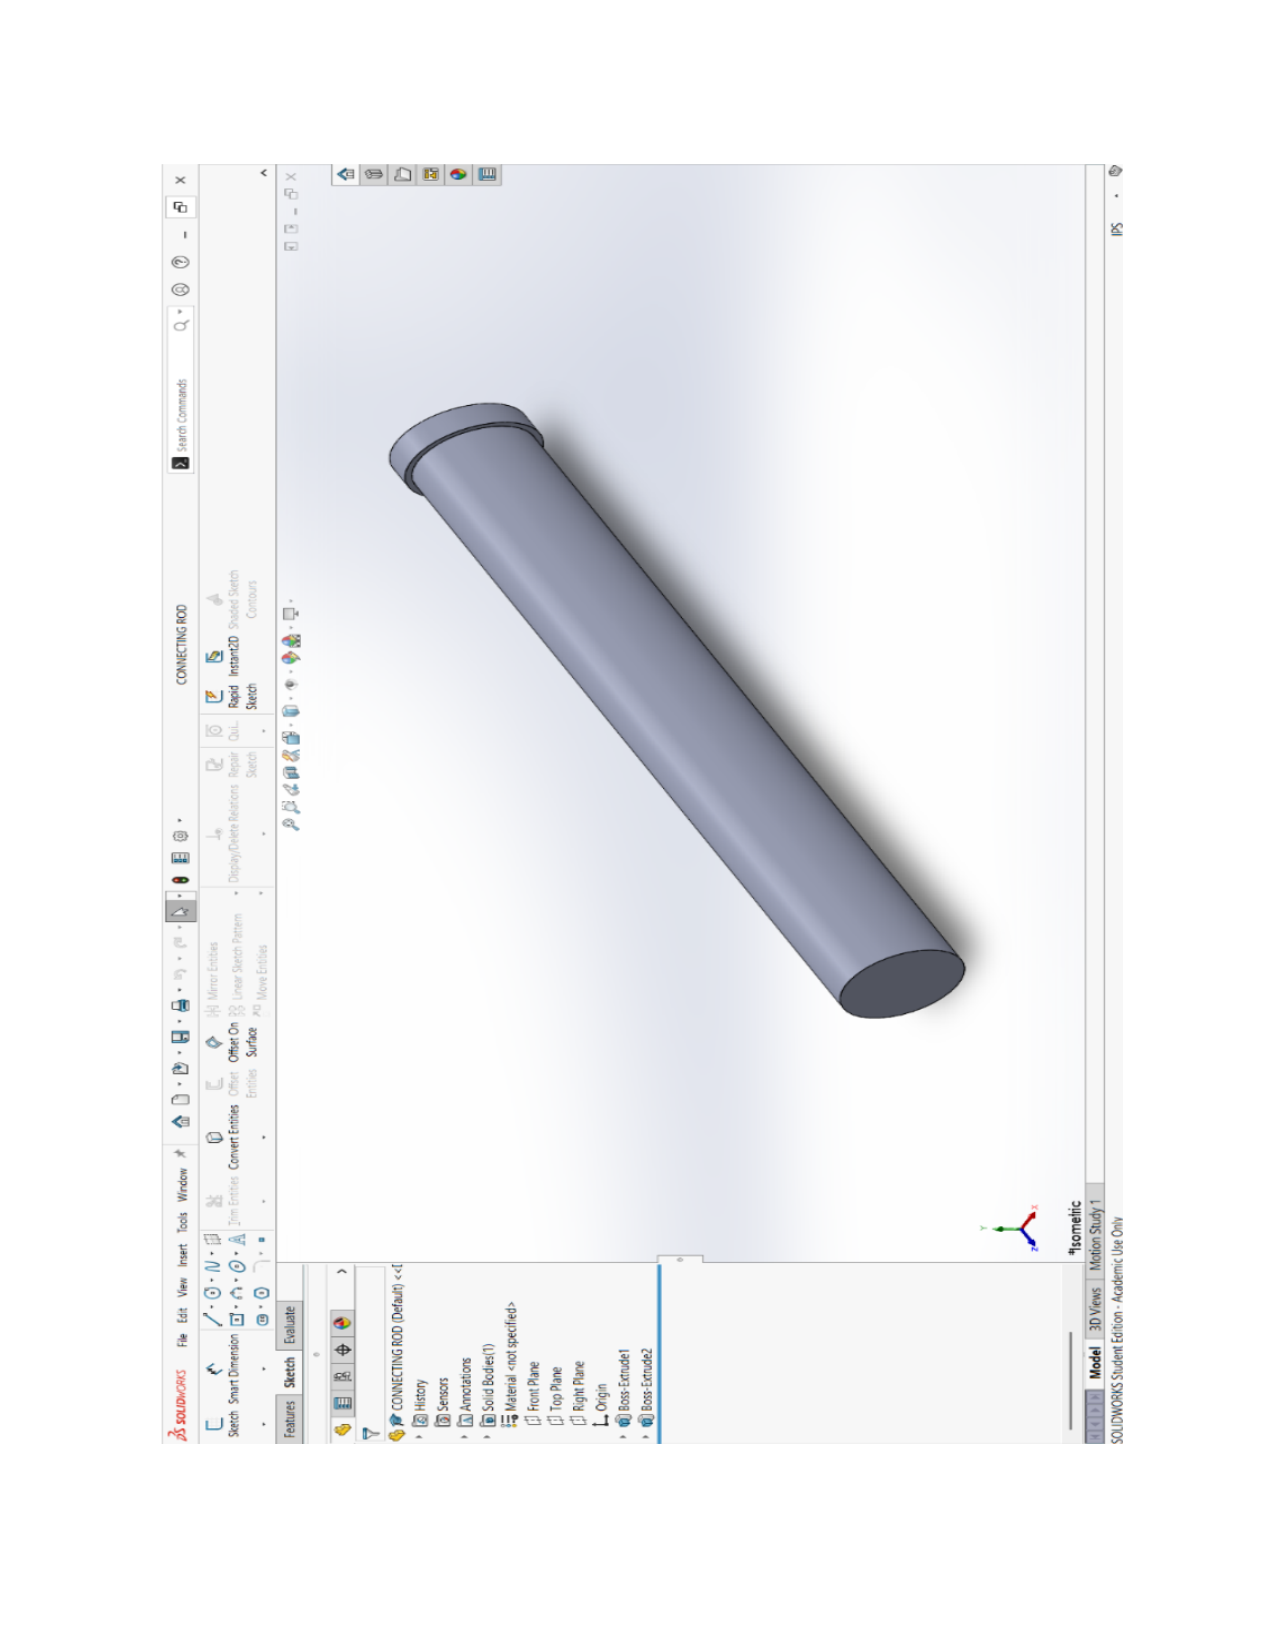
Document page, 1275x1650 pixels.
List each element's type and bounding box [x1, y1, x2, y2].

picture [162, 165, 1123, 1444]
table_cell [150, 163, 1125, 1443]
